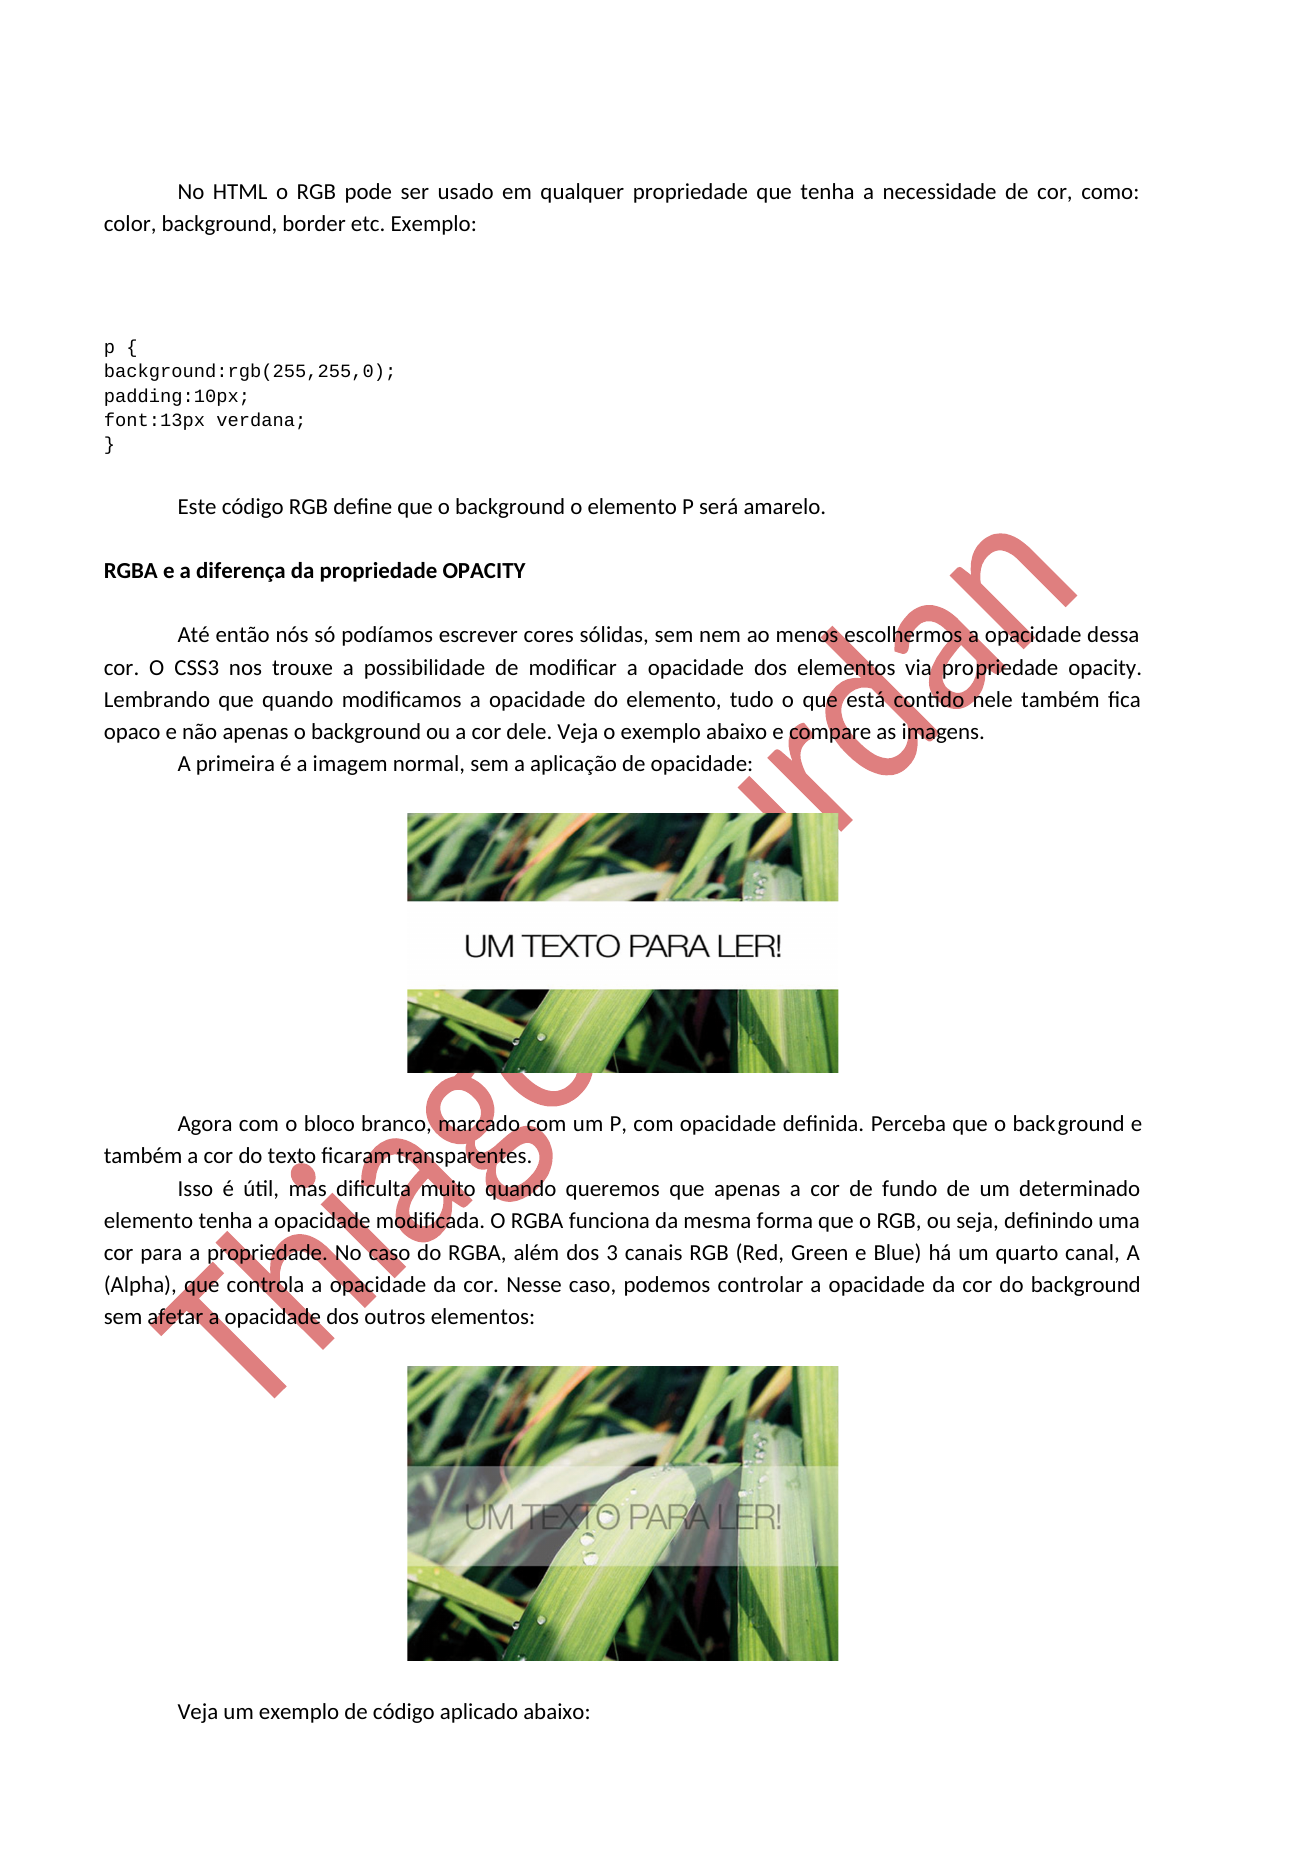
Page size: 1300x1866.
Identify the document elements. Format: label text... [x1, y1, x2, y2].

text Agora com o bloco branco, marcado com um P, com opacidade definida. Perceba que o background e também a cor do texto ficaram transparentes. [103, 1109, 1142, 1169]
text No HTML o RGB pode ser usado em qualquer propriedade que tenha a necessidade de cor, como: color, background, border etc. Exemplo: [103, 177, 1142, 237]
text font:13px verdana; [103, 411, 1142, 432]
text } [103, 435, 1142, 456]
text Isso é útil, mas dificulta muito quando queremos que apenas a cor de fundo de um determinado elemento tenha a opacidade modificada. O RGBA funciona da mesma forma que o RGB, ou seja, definindo uma cor para a propriedade. No caso do RGBA, além dos 3 canais RGB (Red, Green e Blue) há um quarto canal, A (Alpha), que controla a opacidade da cor. Nesse caso, podemos controlar a opacidade da cor do background sem afetar a opacidade dos outros elementos: [103, 1174, 1142, 1331]
text padding:10px; [103, 386, 1142, 408]
text p { [103, 338, 1142, 359]
text Veja um exemplo de código aplicado abaixo: [103, 1697, 1142, 1725]
text Até então nós só podíamos escrever cores sólidas, sem nem ao menos escolhermos a opacidade dessa cor. O CSS3 nos trouxe a possibilidade de modificar a opacidade dos elementos via propriedade opacity. Lembrando que quando modificamos a opacidade do elemento, tudo o que está contido nele também fica opaco e não apenas o background ou a cor dele. Veja o exemplo abaixo e compare as imagens. [103, 621, 1142, 745]
text Este código RGB define que o background o elemento P será amarelo. [103, 492, 1142, 520]
text A primeira é a imagem normal, sem a aplicação de opacidade: [103, 749, 1142, 777]
text RGBA e a diferença da propriedade OPACITY [103, 556, 1142, 584]
text background:rgb(255,255,0); [103, 362, 1142, 383]
